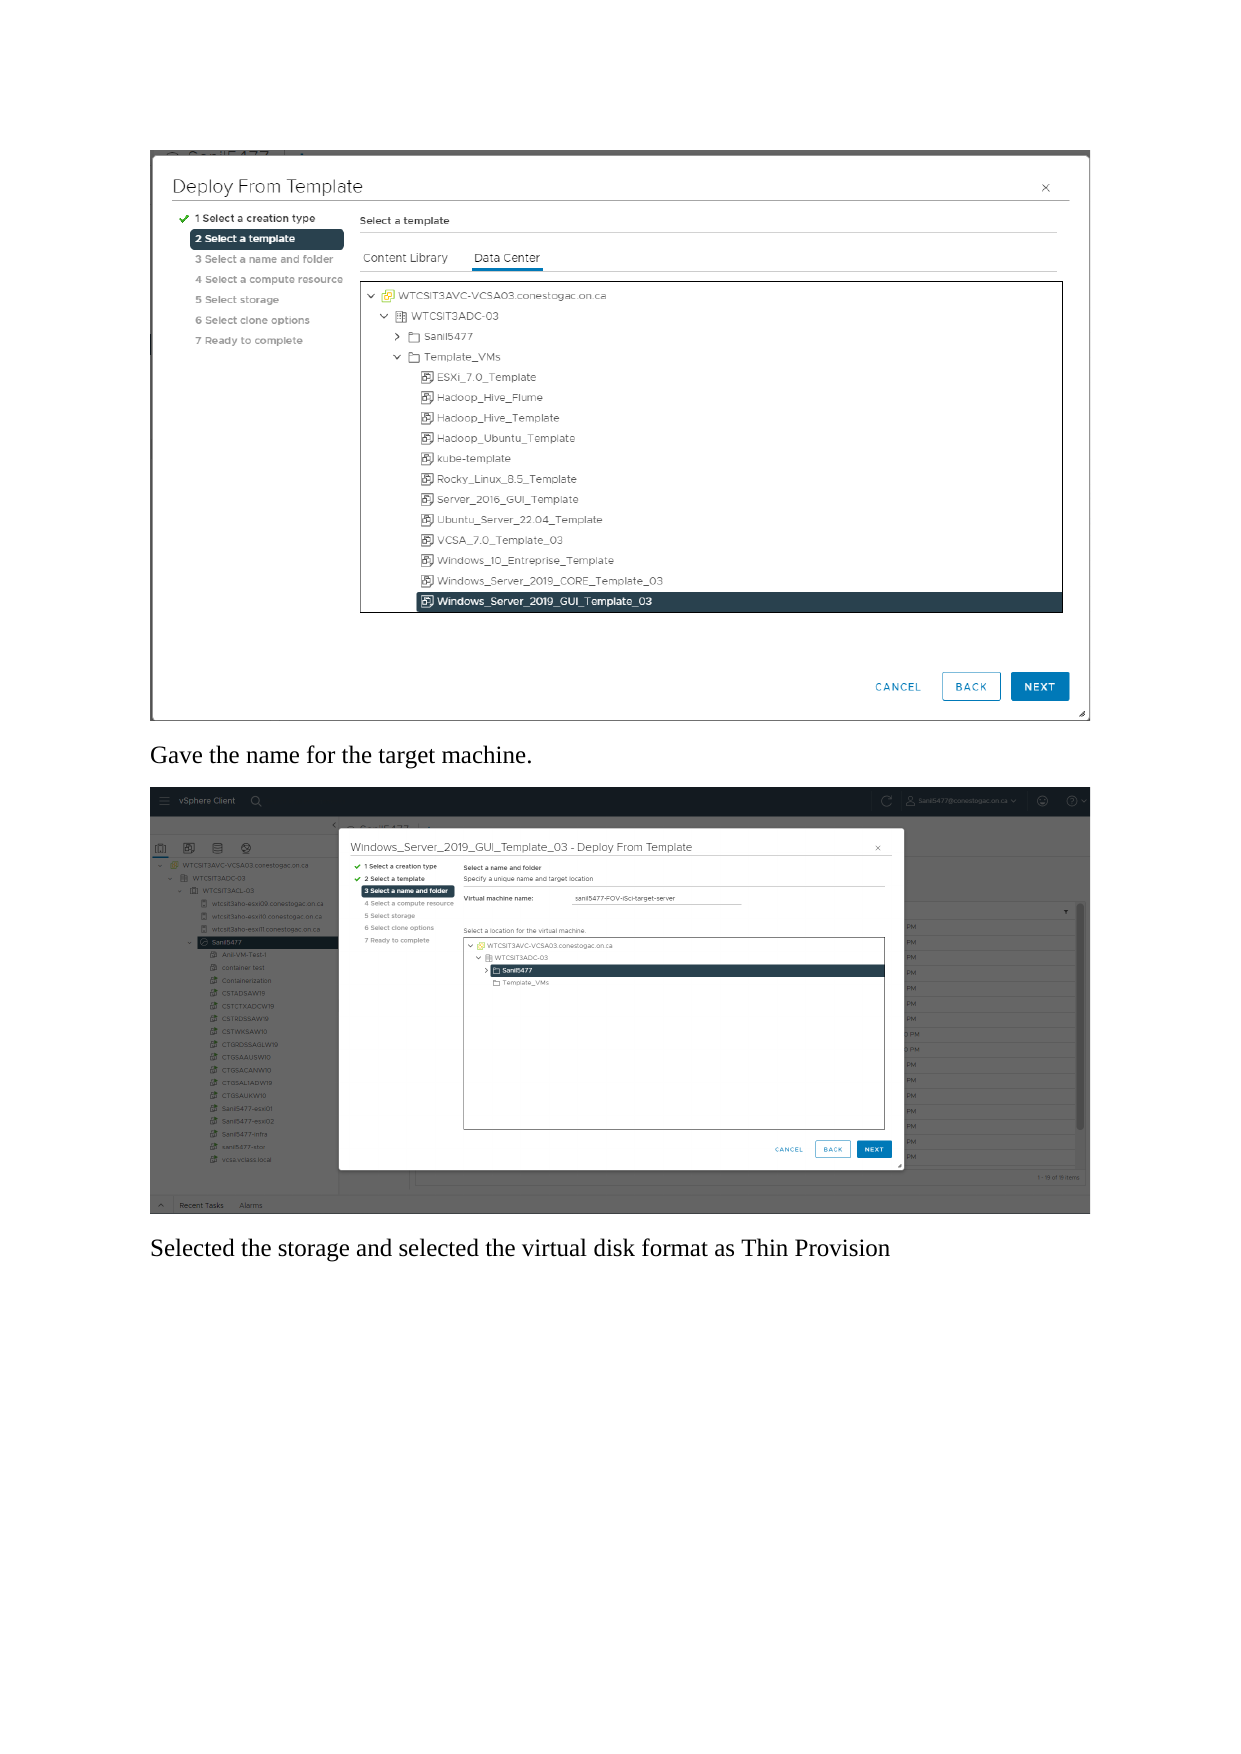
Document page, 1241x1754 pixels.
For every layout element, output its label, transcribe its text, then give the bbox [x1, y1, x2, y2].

text Selected the storage and selected the virtual disk format as Thin Provision [150, 1233, 1090, 1261]
picture [150, 150, 1091, 721]
text Gave the name for the target machine. [150, 740, 1090, 769]
picture [150, 787, 1091, 1214]
